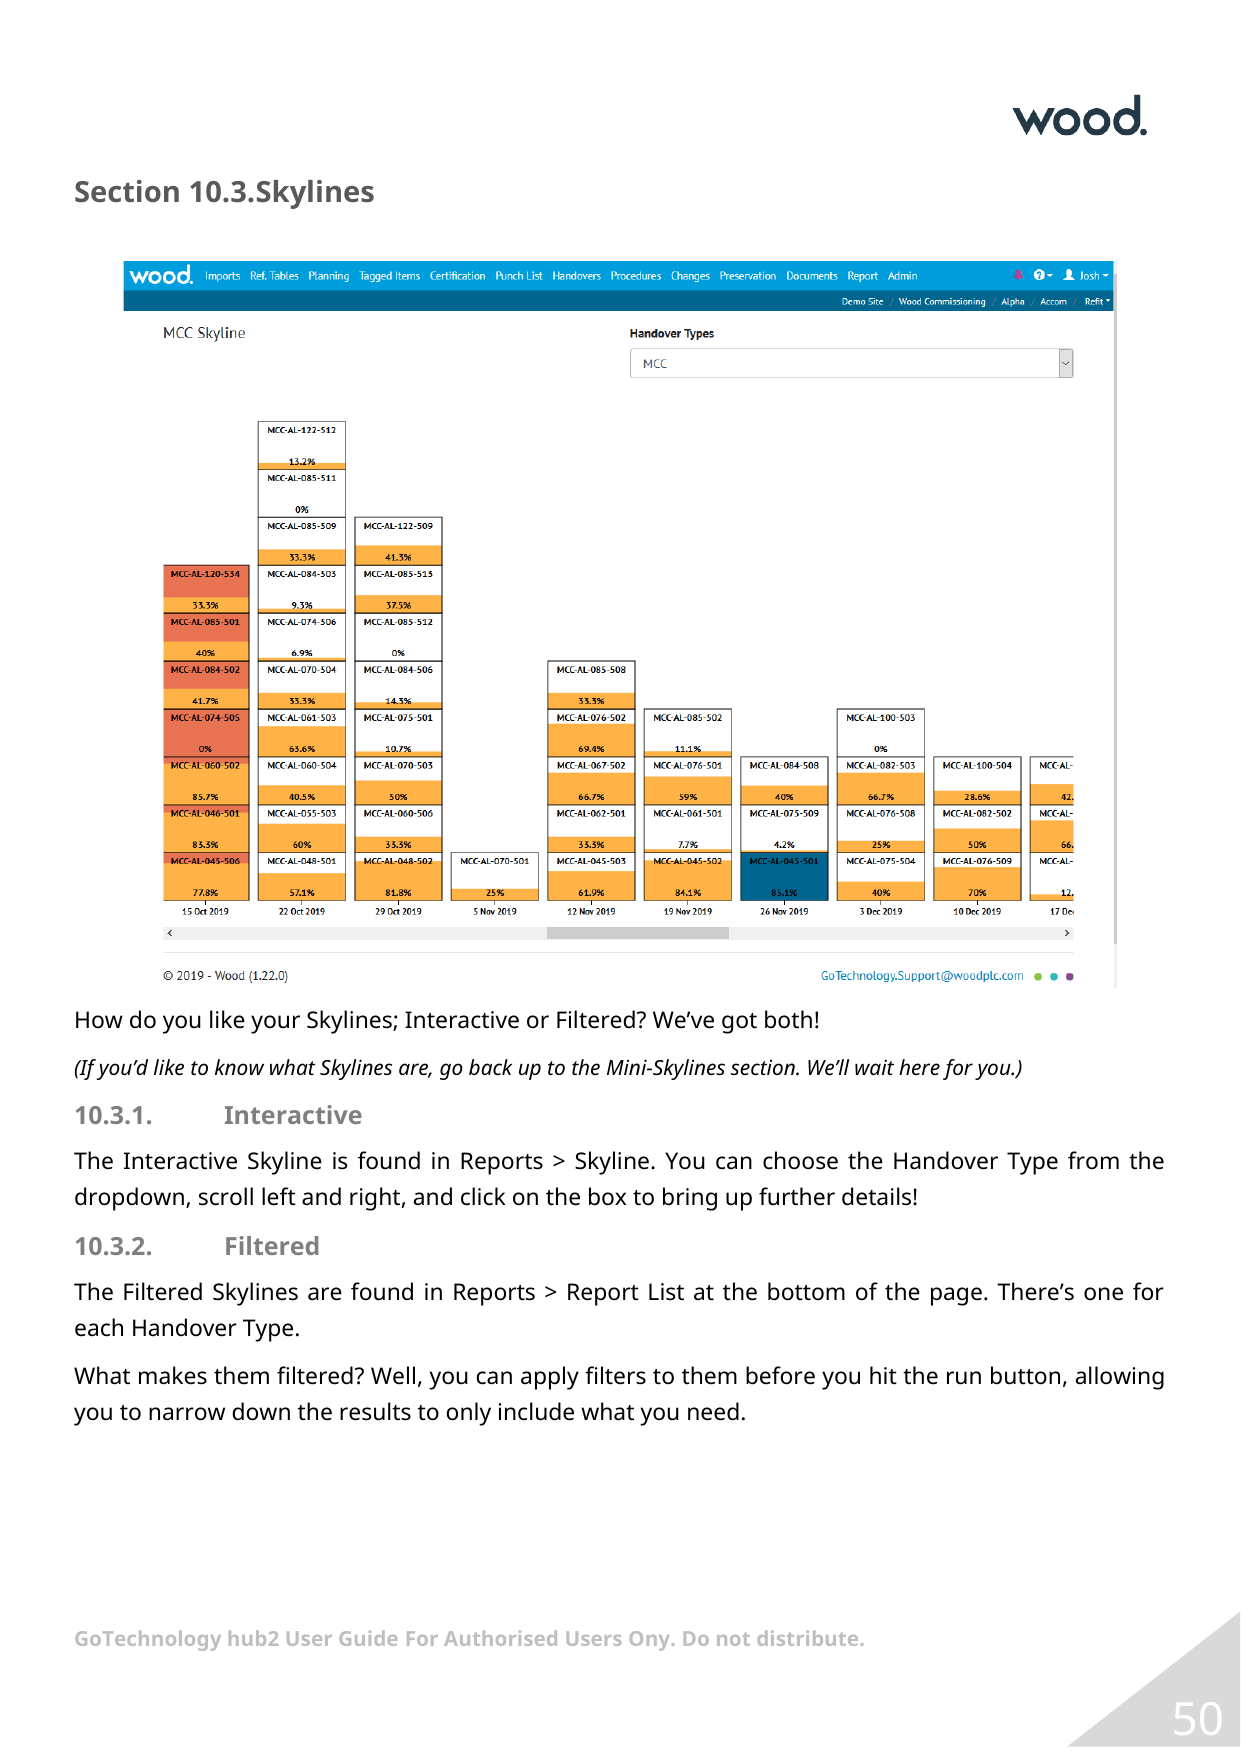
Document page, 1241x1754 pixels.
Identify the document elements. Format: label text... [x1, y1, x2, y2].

picture [131, 272, 161, 283]
picture [178, 265, 189, 283]
picture [164, 272, 175, 283]
picture [123, 261, 1117, 988]
text The Filtered Skylines are found in Reports > Report List at the bottom of the page. There’s one for each Handover Type. [74, 1276, 1167, 1343]
text How do you like your Skylines; Interactive or Filtered? We’ve got both! [74, 1004, 1167, 1036]
picture [1016, 271, 1022, 278]
subtitle Skylines [74, 172, 1167, 211]
subtitle Interactive [74, 1098, 1167, 1132]
text The Interactive Skyline is found in Reports > Skyline. You can choose the Handover Type from the dropdown, scroll left and right, and click on the box to bring up further details! [74, 1144, 1167, 1212]
text (If you’d like to know what Skylines are, go back up to the Mini-Skylines section. We’ll wait here for you.) [74, 1053, 1167, 1081]
subtitle Filtered [74, 1229, 1167, 1263]
picture [991, 73, 1167, 156]
text What makes them filtered? Well, you can apply filters to them before you hit the run button, allowing you to narrow down the results to only include what you need. [74, 1360, 1167, 1427]
picture [1067, 270, 1072, 279]
